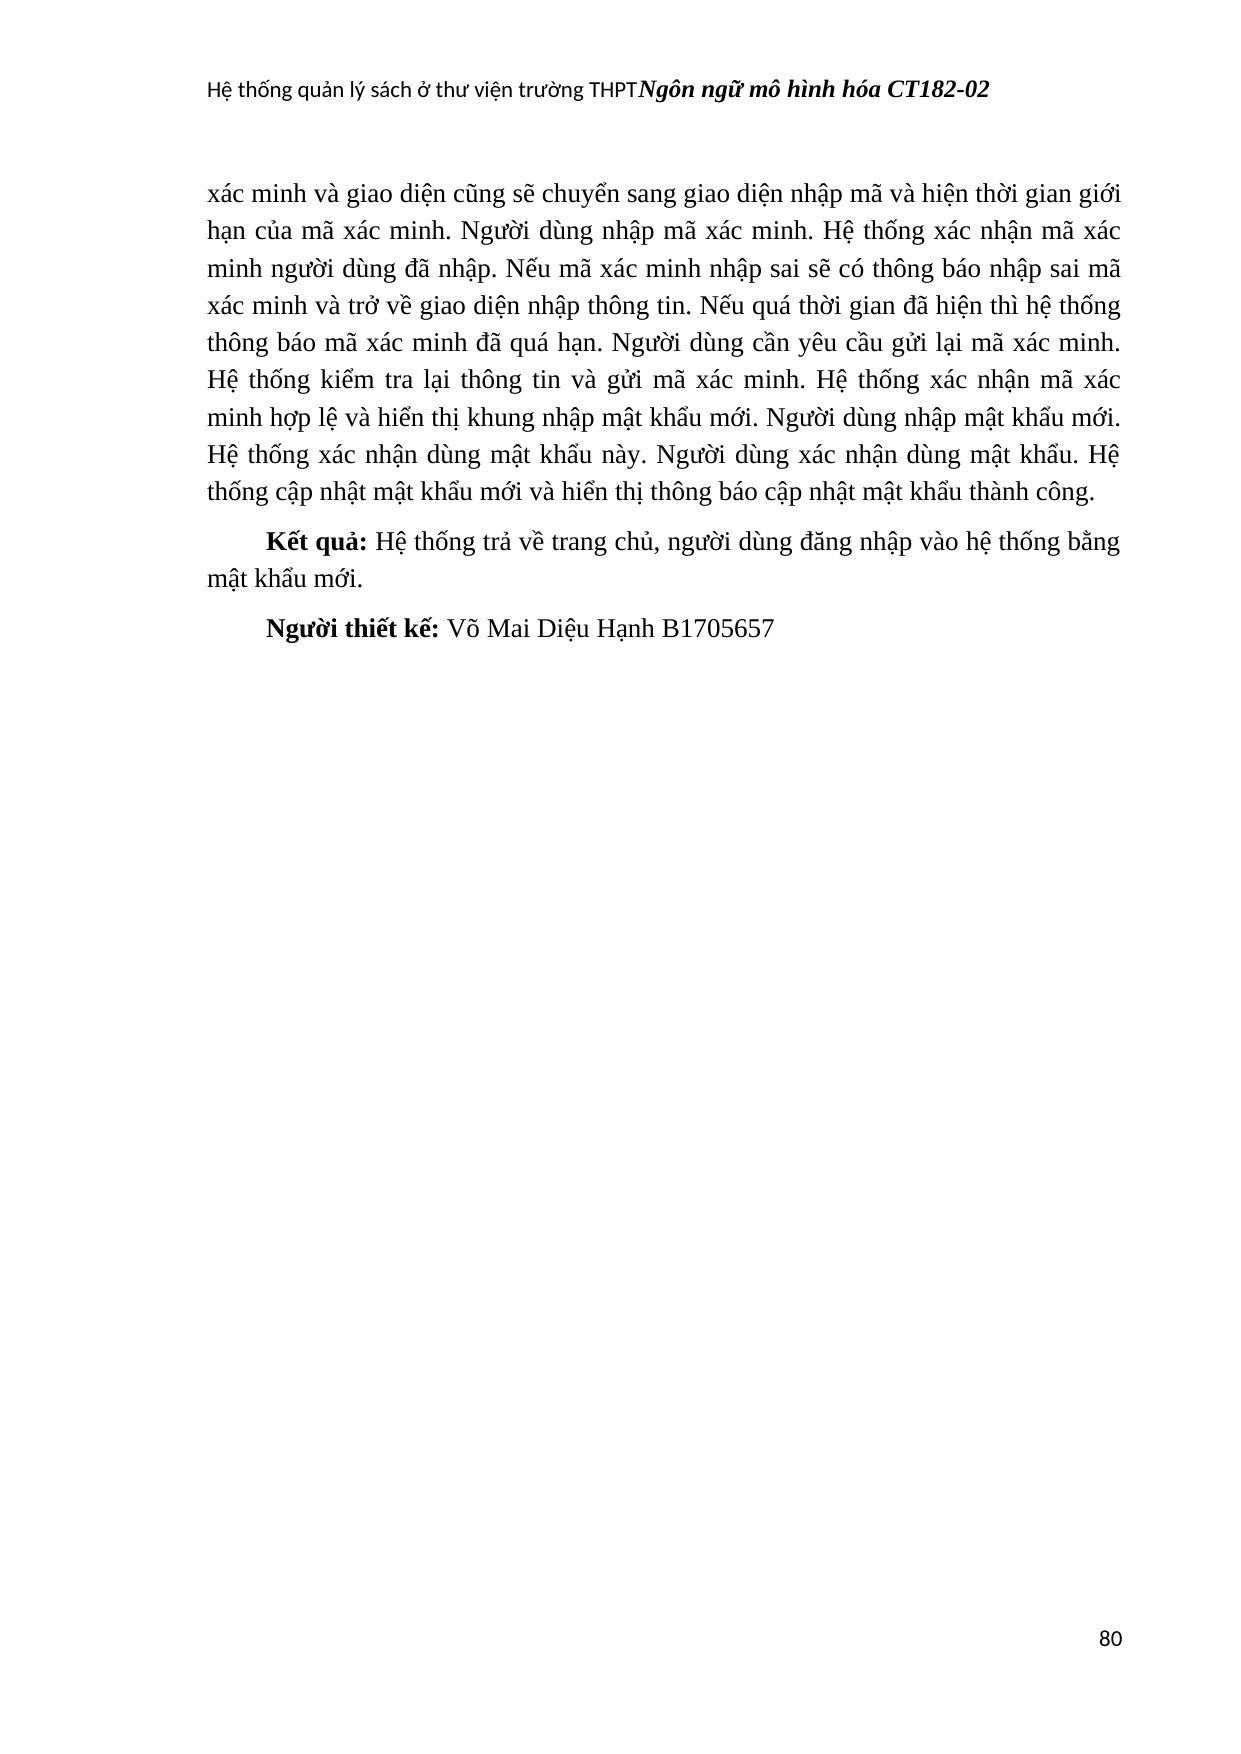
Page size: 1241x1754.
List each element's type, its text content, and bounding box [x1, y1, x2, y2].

text Người thiết kế: Võ Mai Diệu Hạnh B1705657 [207, 612, 1122, 643]
text Kết quả: Hệ thống trả về trang chủ, người dùng đăng nhập vào hệ thống bằng mật khẩu mới. [207, 525, 1122, 594]
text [207, 177, 1122, 507]
